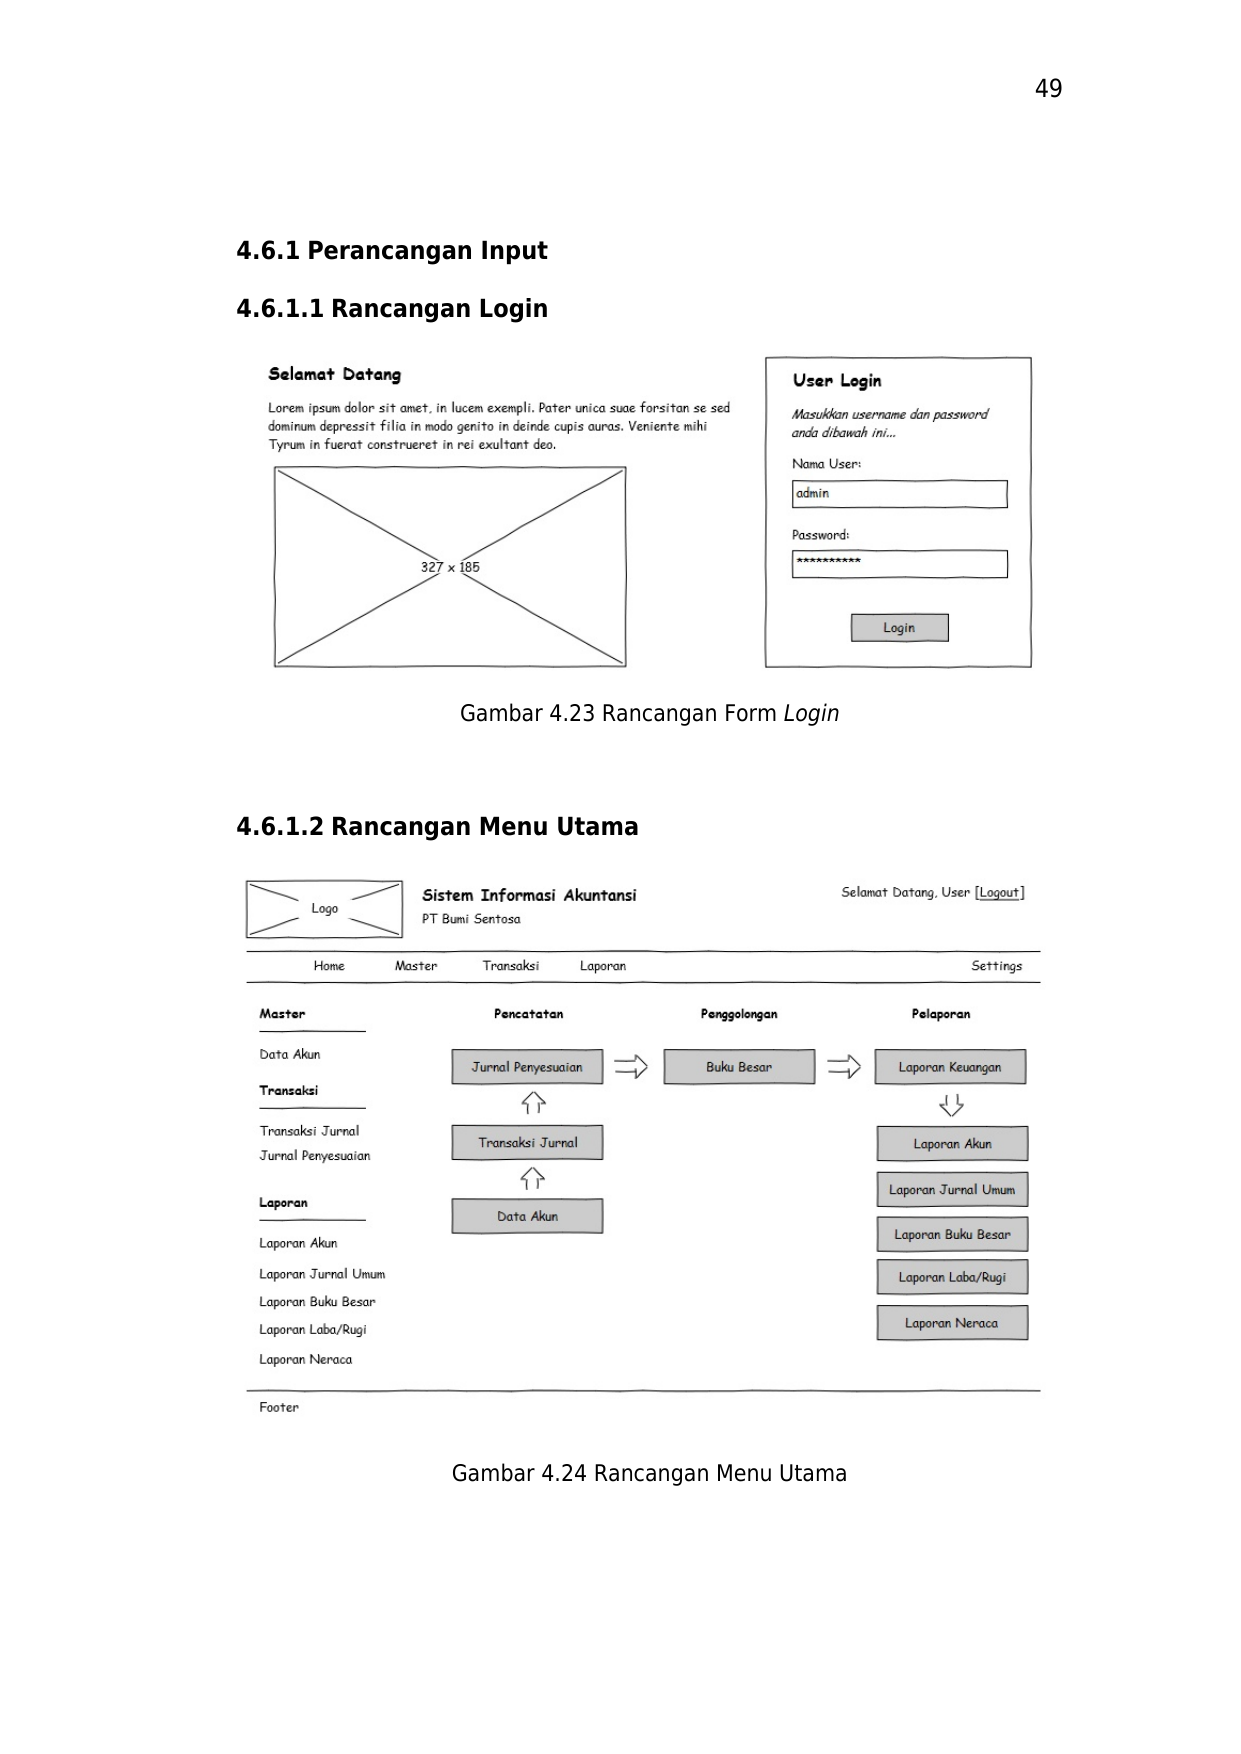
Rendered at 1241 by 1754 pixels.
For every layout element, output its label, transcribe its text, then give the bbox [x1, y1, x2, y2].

subtitle Rancangan Login [236, 294, 1063, 324]
picture [263, 352, 1036, 672]
picture [236, 870, 1063, 1432]
subtitle Perancangan Input [236, 236, 1063, 265]
subtitle Rancangan Menu Utama [236, 812, 1063, 841]
